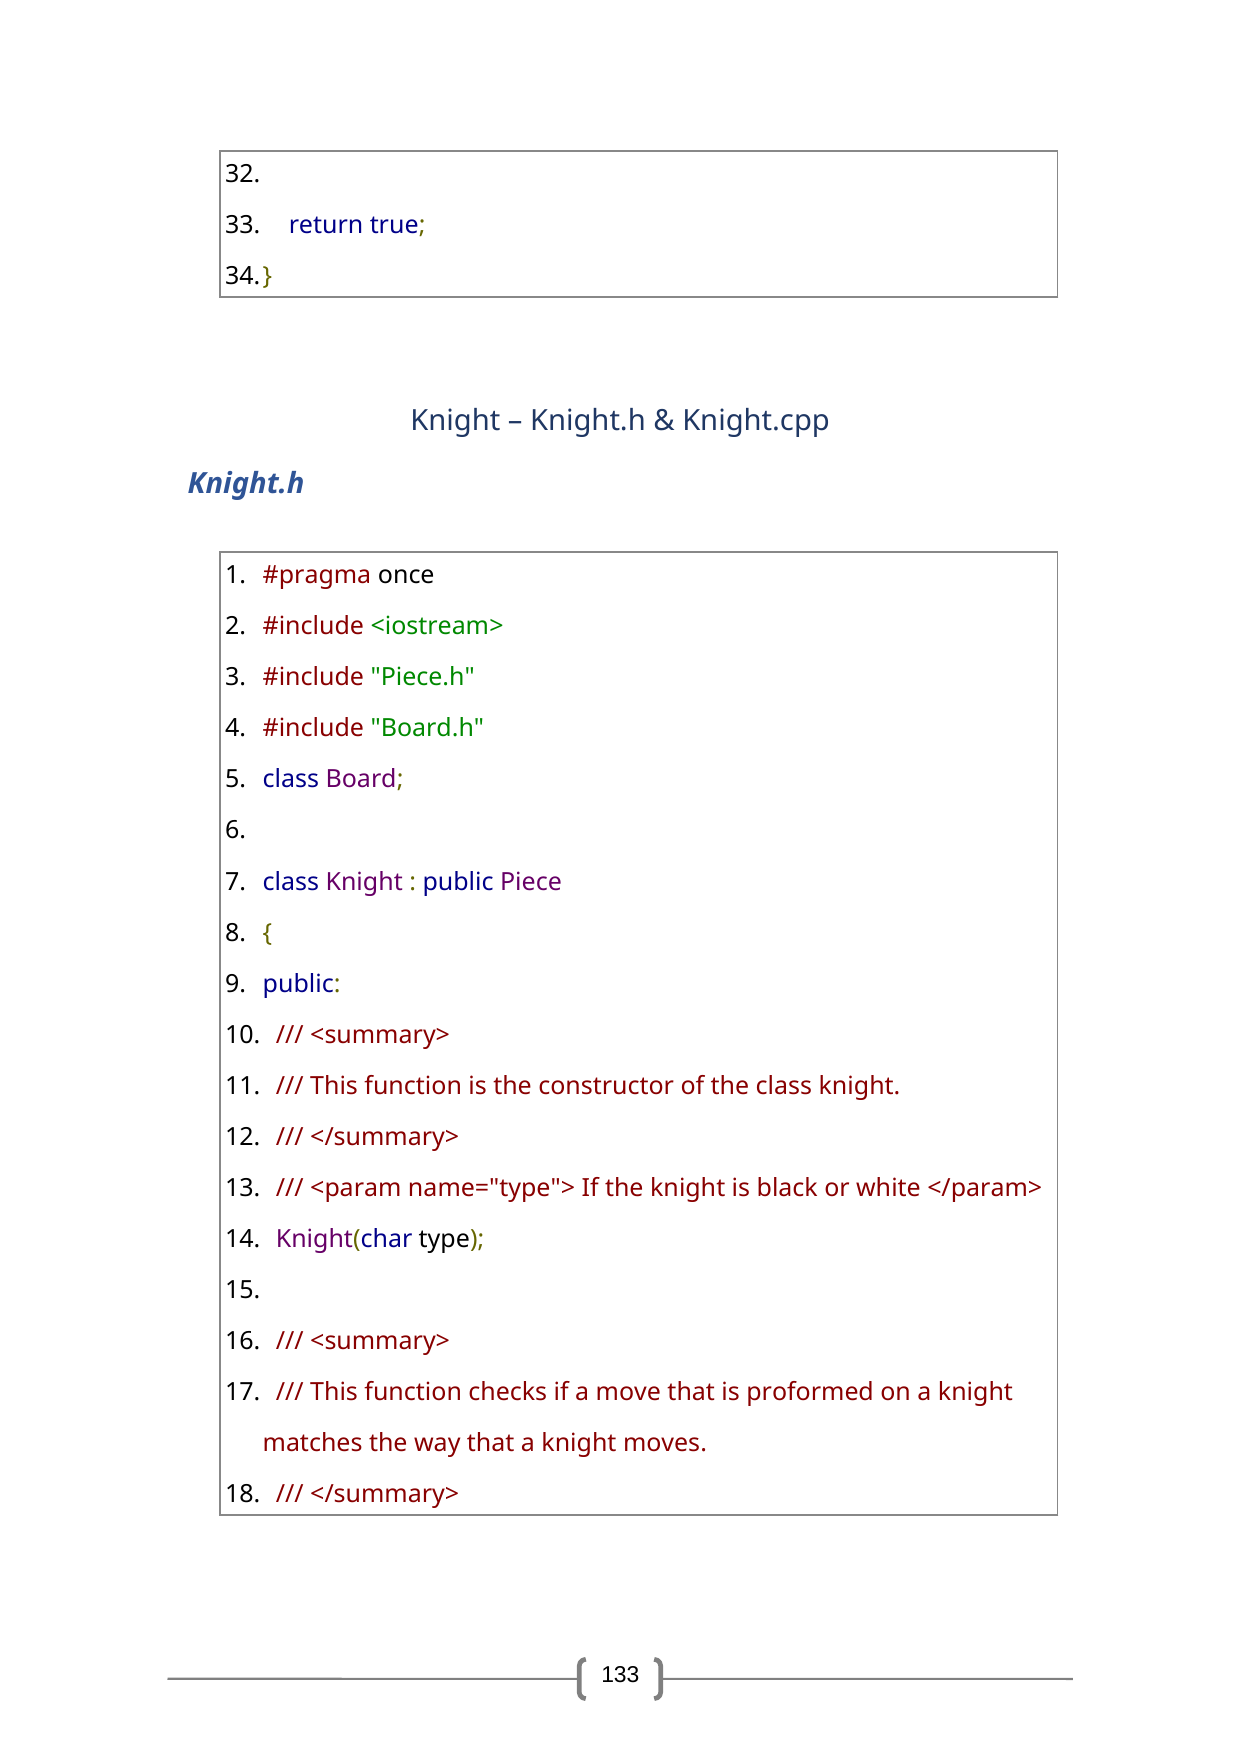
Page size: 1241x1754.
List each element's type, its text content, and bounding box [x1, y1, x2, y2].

list /// <param name="type"> If the knight is black or white </param> [221, 1164, 1057, 1203]
list class Board; [221, 755, 1057, 795]
list public: [221, 959, 1057, 999]
list class Knight : public Piece [221, 857, 1057, 897]
list } [221, 252, 1057, 296]
list #pragma once [221, 553, 1057, 591]
list /// </summary> [221, 1470, 1057, 1514]
list /// <summary> [221, 1011, 1057, 1050]
list /// <summary> [221, 1317, 1057, 1357]
subtitle Knight.h [187, 463, 1053, 502]
list #include "Piece.h" [221, 653, 1057, 693]
list { [221, 908, 1057, 948]
list #include <iostream> [221, 602, 1057, 642]
list return true; [221, 201, 1057, 241]
list Knight(char type); [221, 1215, 1057, 1254]
list /// This function checks if a move that is proformed on a knight matches the way that a knight moves. [221, 1368, 1057, 1459]
subtitle Knight – Knight.h & Knight.cpp [187, 399, 1053, 439]
list #include "Board.h" [221, 704, 1057, 744]
list /// </summary> [221, 1113, 1057, 1152]
list /// This function is the constructor of the class knight. [221, 1062, 1057, 1101]
